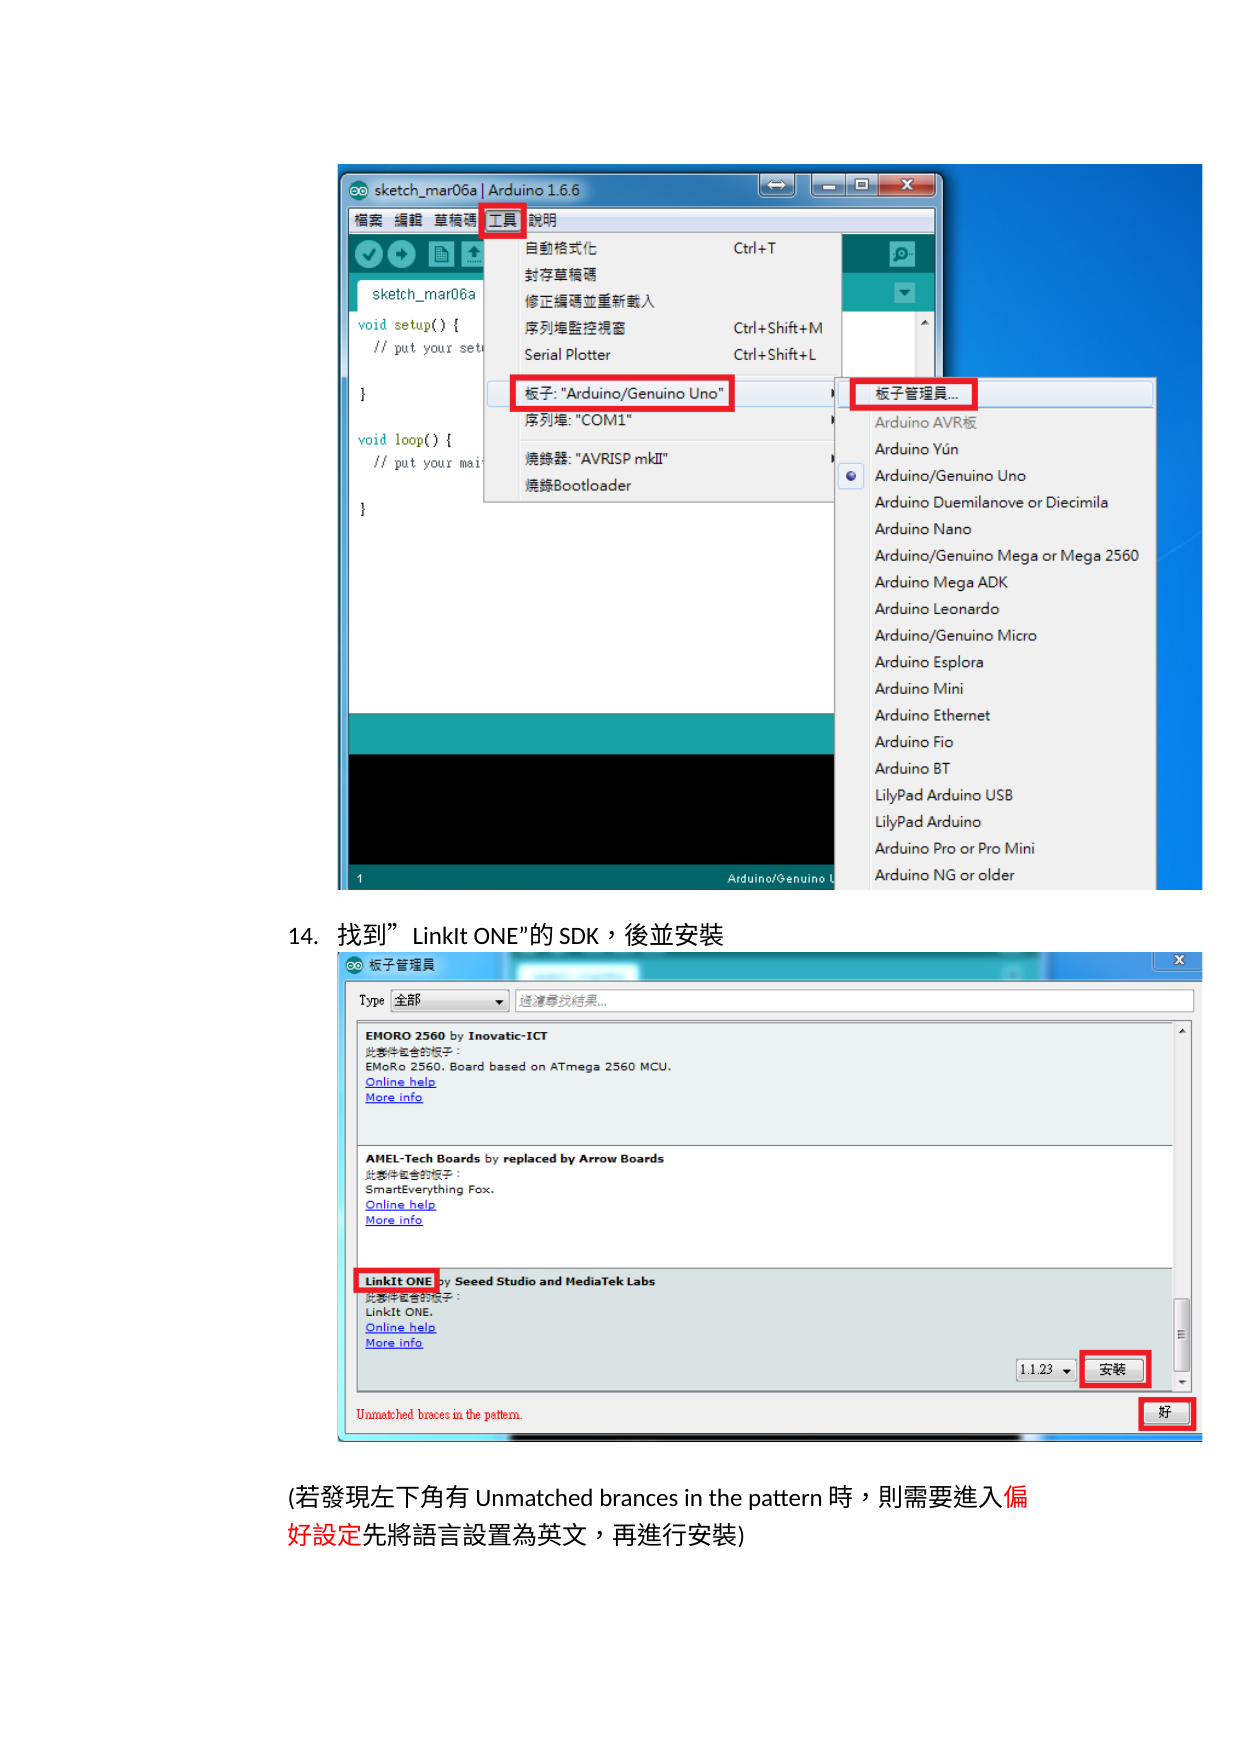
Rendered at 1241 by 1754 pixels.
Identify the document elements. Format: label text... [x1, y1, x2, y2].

list (若發現左下角有Unmatched brances in the pattern時，則需要進入偏好設定先將語言設置為英文，再進行安裝) [287, 1477, 1053, 1552]
picture [337, 164, 1203, 890]
picture [337, 952, 1203, 1442]
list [287, 164, 1053, 914]
